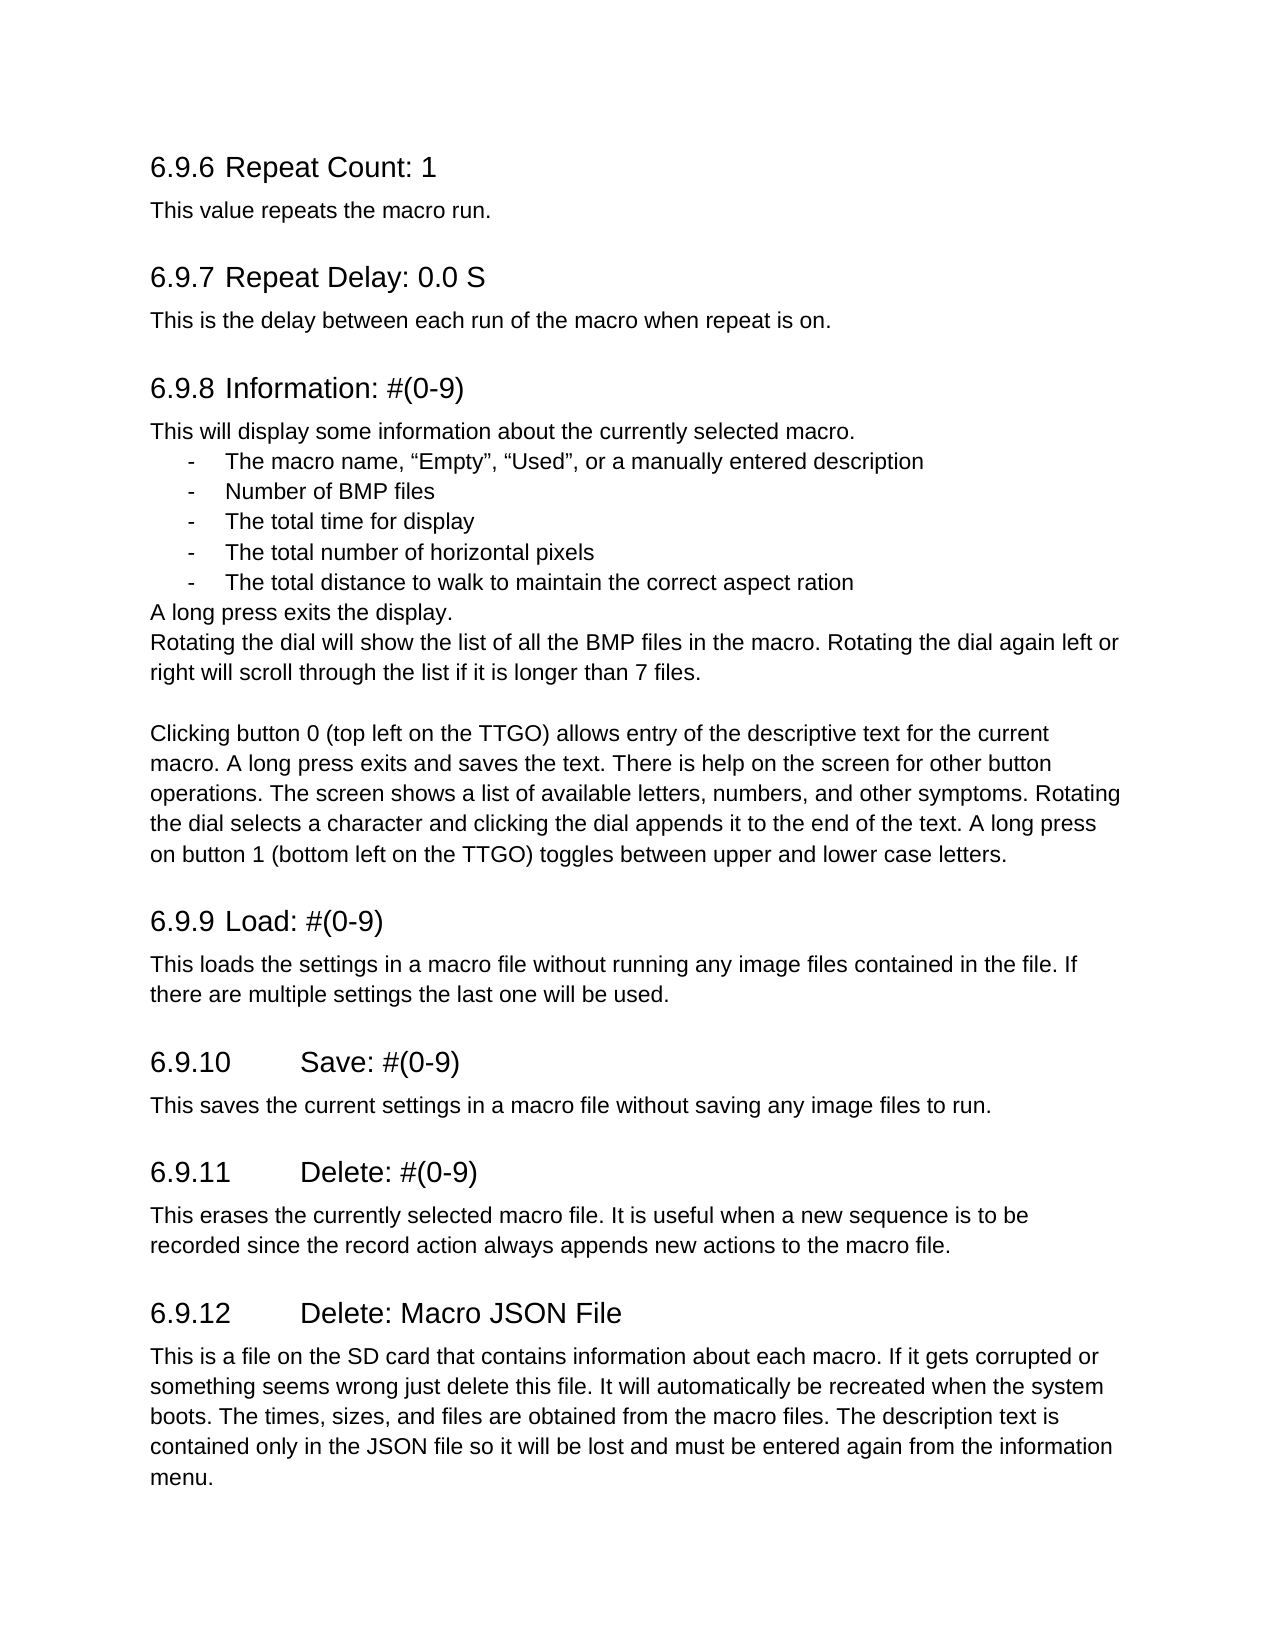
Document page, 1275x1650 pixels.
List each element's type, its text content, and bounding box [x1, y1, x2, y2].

subtitle Repeat Count: 1 [150, 150, 1125, 183]
text Rotating the dial will show the list of all the BMP files in the macro. Rotating the dial again left or right will scroll through the list if it is longer than 7 files. [150, 629, 1125, 686]
list The total time for display [187, 508, 1125, 535]
list The total distance to walk to maintain the correct aspect ration [187, 569, 1125, 595]
text This erases the currently selected macro file. It is useful when a new sequence is to be recorded since the record action always appends new actions to the macro file. [150, 1202, 1125, 1259]
text This saves the current settings in a macro file without saving any image files to run. [150, 1092, 1125, 1118]
text This loads the settings in a macro file without running any image files contained in the file. If there are multiple settings the last one will be used. [150, 951, 1125, 1008]
subtitle Delete: #(0-9) [150, 1155, 1125, 1189]
subtitle Delete: Macro JSON File [150, 1296, 1125, 1329]
list Number of BMP files [187, 478, 1125, 504]
list The total number of horizontal pixels [187, 538, 1125, 565]
text This value repeats the macro run. [150, 197, 1125, 223]
subtitle Repeat Delay: 0.0 S [150, 260, 1125, 294]
text Clicking button 0 (top left on the TTGO) allows entry of the descriptive text for the current macro. A long press exits and saves the text. There is help on the screen for other button operations. The screen shows a list of available letters, numbers, and other symptoms. Rotating the dial selects a character and clicking the dial appends it to the end of the text. A long press on button 1 (bottom left on the TTGO) toggles between upper and lower case letters. [150, 720, 1125, 867]
subtitle Load: #(0-9) [150, 904, 1125, 938]
subtitle Information: #(0-9) [150, 371, 1125, 404]
text This is the delay between each run of the macro when repeat is on. [150, 307, 1125, 334]
subtitle Save: #(0-9) [150, 1045, 1125, 1078]
text This will display some information about the currently selected macro. [150, 418, 1125, 444]
text This is a file on the SD card that contains information about each macro. If it gets corrupted or something seems wrong just delete this file. It will automatically be recreated when the system boots. The times, sizes, and files are obtained from the macro files. The description text is contained only in the JSON file so it will be lost and must be entered again from the information menu. [150, 1343, 1125, 1490]
text A long press exits the display. [150, 599, 1125, 625]
list The macro name, “Empty”, “Used”, or a manually entered description [187, 448, 1125, 474]
